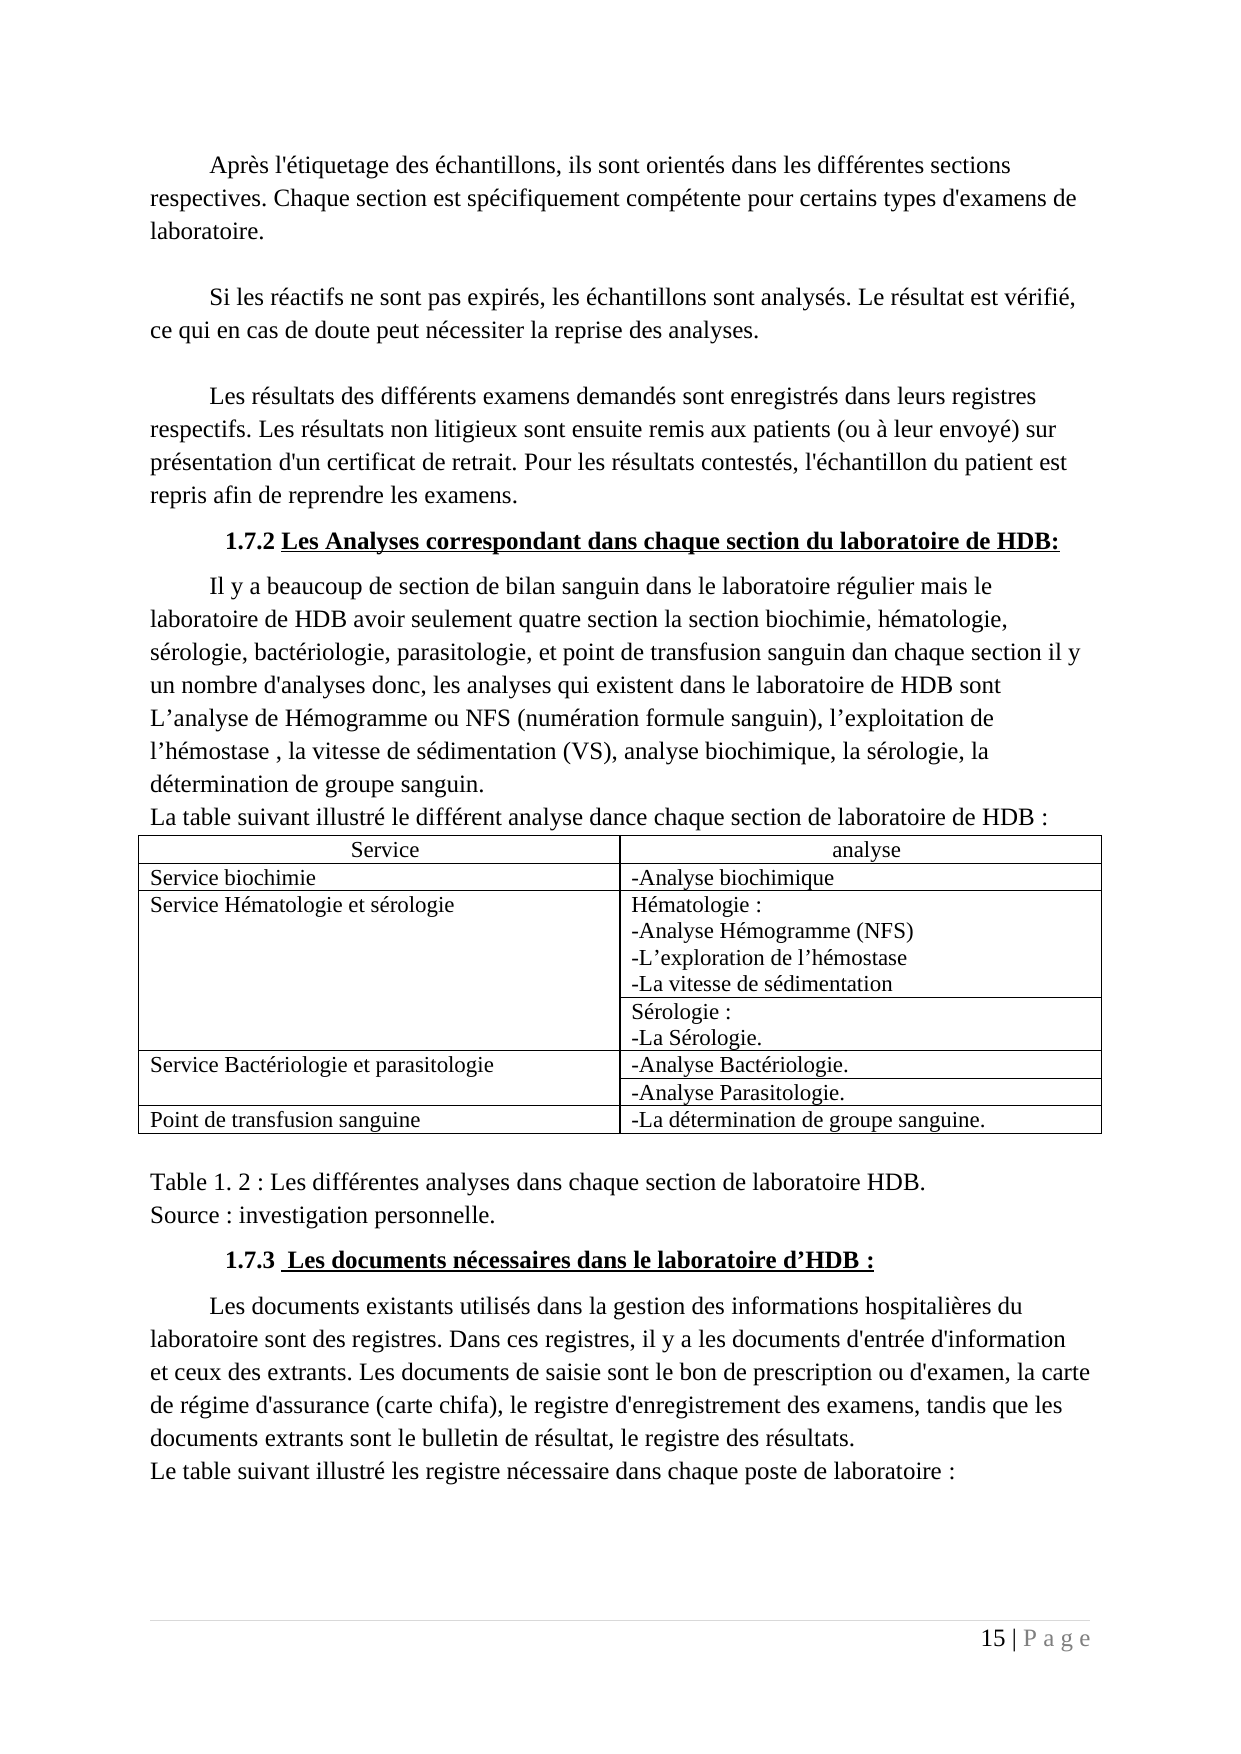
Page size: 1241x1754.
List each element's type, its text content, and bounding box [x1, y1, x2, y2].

text Après l'étiquetage des échantillons, ils sont orientés dans les différentes sections respectives. Chaque section est spécifiquement compétente pour certains types d'examens de laboratoire. [150, 150, 1090, 245]
text Source : investigation personnelle. [150, 1200, 1090, 1228]
text La table suivant illustré le différent analyse dance chaque section de laboratoire de HDB : [150, 802, 1090, 831]
table_header Service [139, 836, 619, 863]
table_cell -Analyse Parasitologie. [621, 1079, 1101, 1105]
table_cell -Analyse Bactériologie. [621, 1051, 1101, 1078]
text Les Analyses correspondant dans chaque section du laboratoire de HDB: [225, 526, 1090, 554]
table_header analyse [621, 836, 1101, 863]
table_cell Point de transfusion sanguine [139, 1106, 619, 1133]
text Les résultats des différents examens demandés sont enregistrés dans leurs registres respectifs. Les résultats non litigieux sont ensuite remis aux patients (ou à leur envoyé) sur présentation d'un certificat de retrait. Pour les résultats contestés, l'échantillon du patient est repris afin de reprendre les examens. [150, 381, 1090, 509]
table_cell Service Hématologie et sérologie [139, 891, 619, 1050]
text Les documents nécessaires dans le laboratoire d’HDB : [225, 1245, 1090, 1274]
table_cell Service Bactériologie et parasitologie [139, 1051, 619, 1105]
text Les documents existants utilisés dans la gestion des informations hospitalières du laboratoire sont des registres. Dans ces registres, il y a les documents d'entrée d'information et ceux des extrants. Les documents de saisie sont le bon de prescription ou d'examen, la carte de régime d'assurance (carte chifa), le registre d'enregistrement des examens, tandis que les documents extrants sont le bulletin de résultat, le registre des résultats. [150, 1291, 1090, 1357]
text Le table suivant illustré les registre nécessaire dans chaque poste de laboratoire : [150, 1456, 1090, 1484]
text Les documents existants utilisés dans la gestion des informations hospitalières du laboratoire sont des registres. Dans ces registres, il y a les documents d'entrée d'information et ceux des extrants. Les documents de saisie sont le bon de prescription ou d'examen, la carte de régime d'assurance (carte chifa), le registre d'enregistrement des examens, tandis que les documents extrants sont le bulletin de résultat, le registre des résultats. [150, 1386, 1090, 1452]
table_cell -Analyse biochimique [621, 864, 1101, 890]
table_cell -La détermination de groupe sanguine. [621, 1106, 1101, 1133]
text Il y a beaucoup de section de bilan sanguin dans le laboratoire régulier mais le laboratoire de HDB avoir seulement quatre section la section biochimie, hématologie, sérologie, bactériologie, parasitologie, et point de transfusion sanguin dan chaque section il y un nombre d'analyses donc, les analyses qui existent dans le laboratoire de HDB sont L’analyse de Hémogramme ou NFS (numération formule sanguin), l’exploitation de l’hémostase , la vitesse de sédimentation (VS), analyse biochimique, la sérologie, la détermination de groupe sanguin. [150, 571, 1090, 798]
text Si les réactifs ne sont pas expirés, les échantillons sont analysés. Le résultat est vérifié, ce qui en cas de doute peut nécessiter la reprise des analyses. [150, 282, 1090, 344]
table_cell Service biochimie [139, 864, 619, 890]
table_cell Hématologie : -Analyse Hémogramme (NFS) -L’exploration de l’hémostase -La vitesse de sédimentation [621, 891, 1101, 997]
table_cell Sérologie : -La Sérologie. [621, 998, 1101, 1050]
